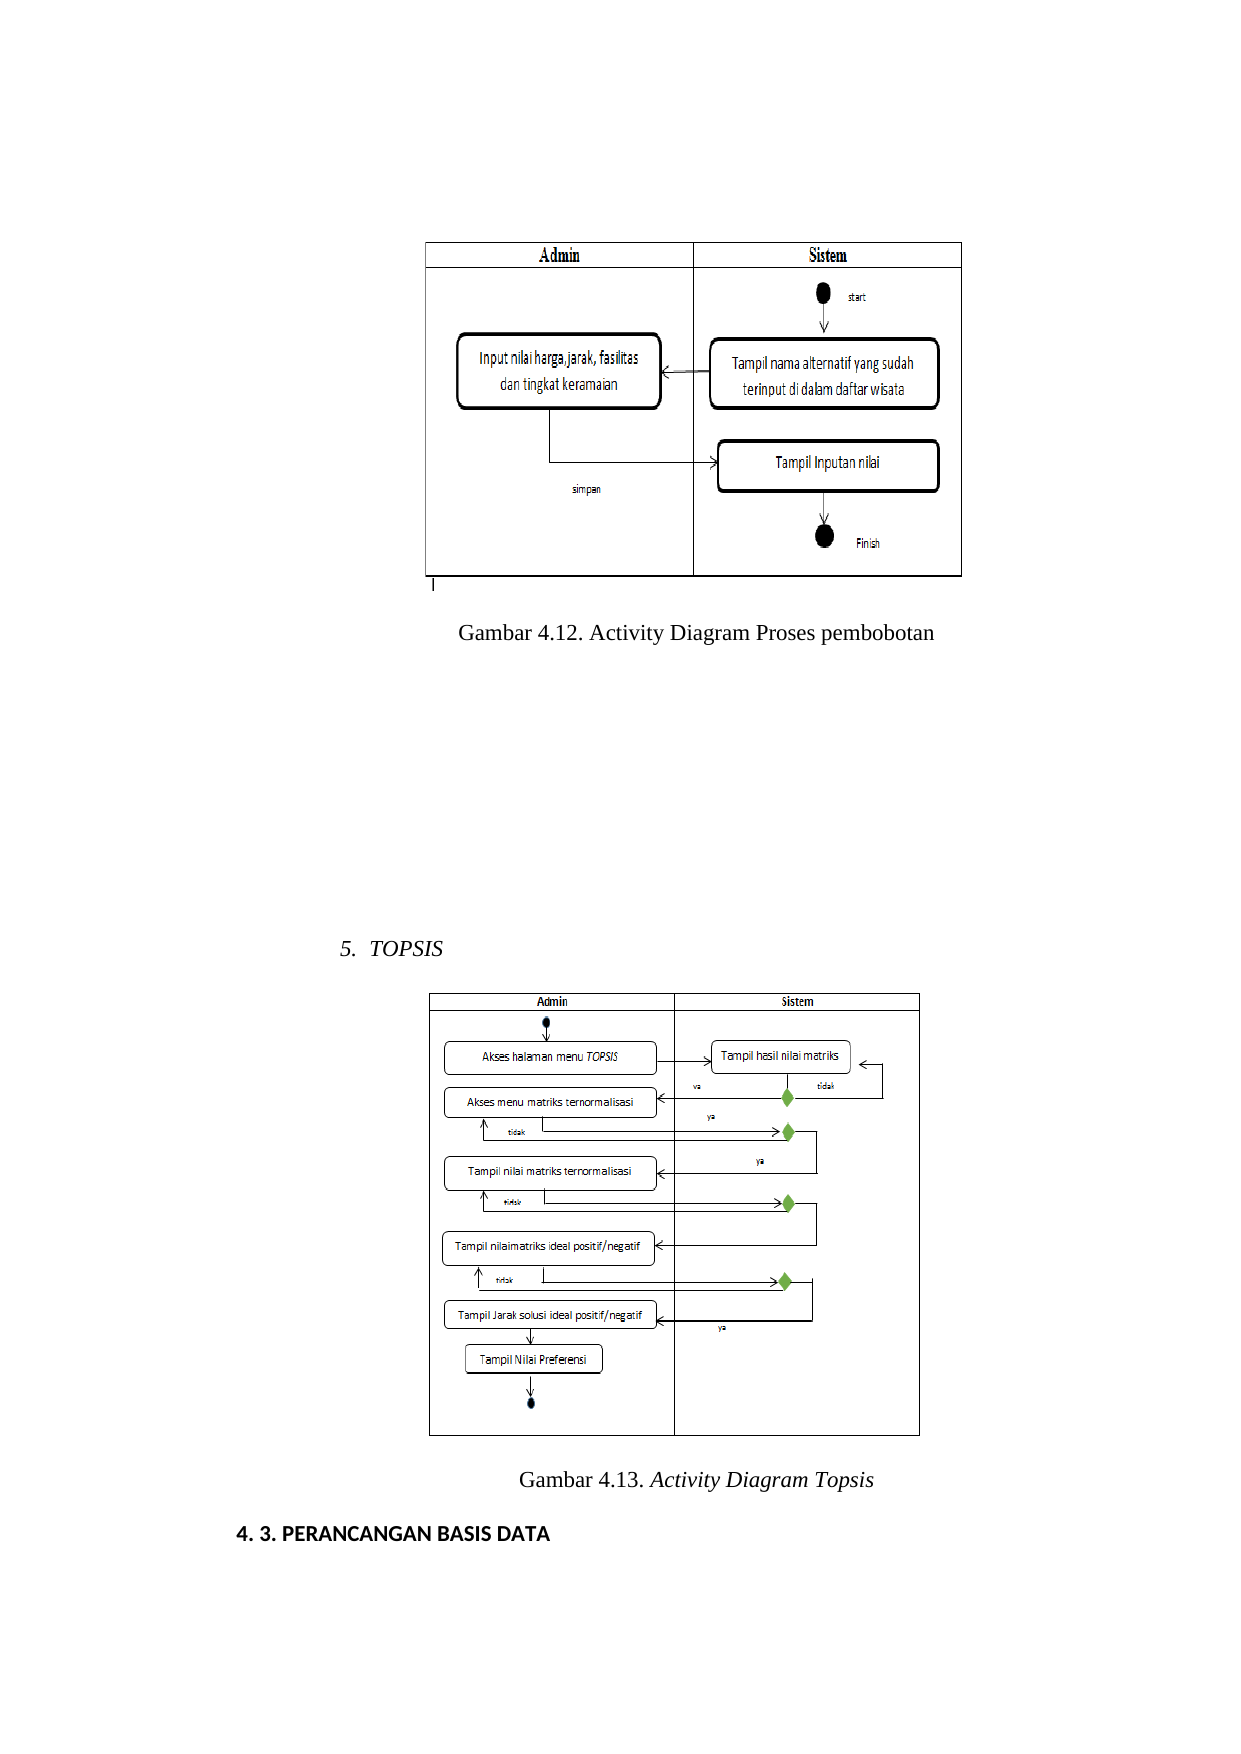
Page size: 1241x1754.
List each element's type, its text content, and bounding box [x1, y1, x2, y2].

picture [423, 236, 970, 591]
list Gambar 4.13. Activity Diagram Topsis [330, 1466, 1063, 1492]
text 4. 3. PERANCANGAN BASIS DATA [236, 1519, 1063, 1547]
picture [425, 987, 930, 1438]
list TOPSIS [340, 935, 1063, 962]
list Gambar 4.12. Activity Diagram Proses pembobotan [330, 619, 1063, 645]
